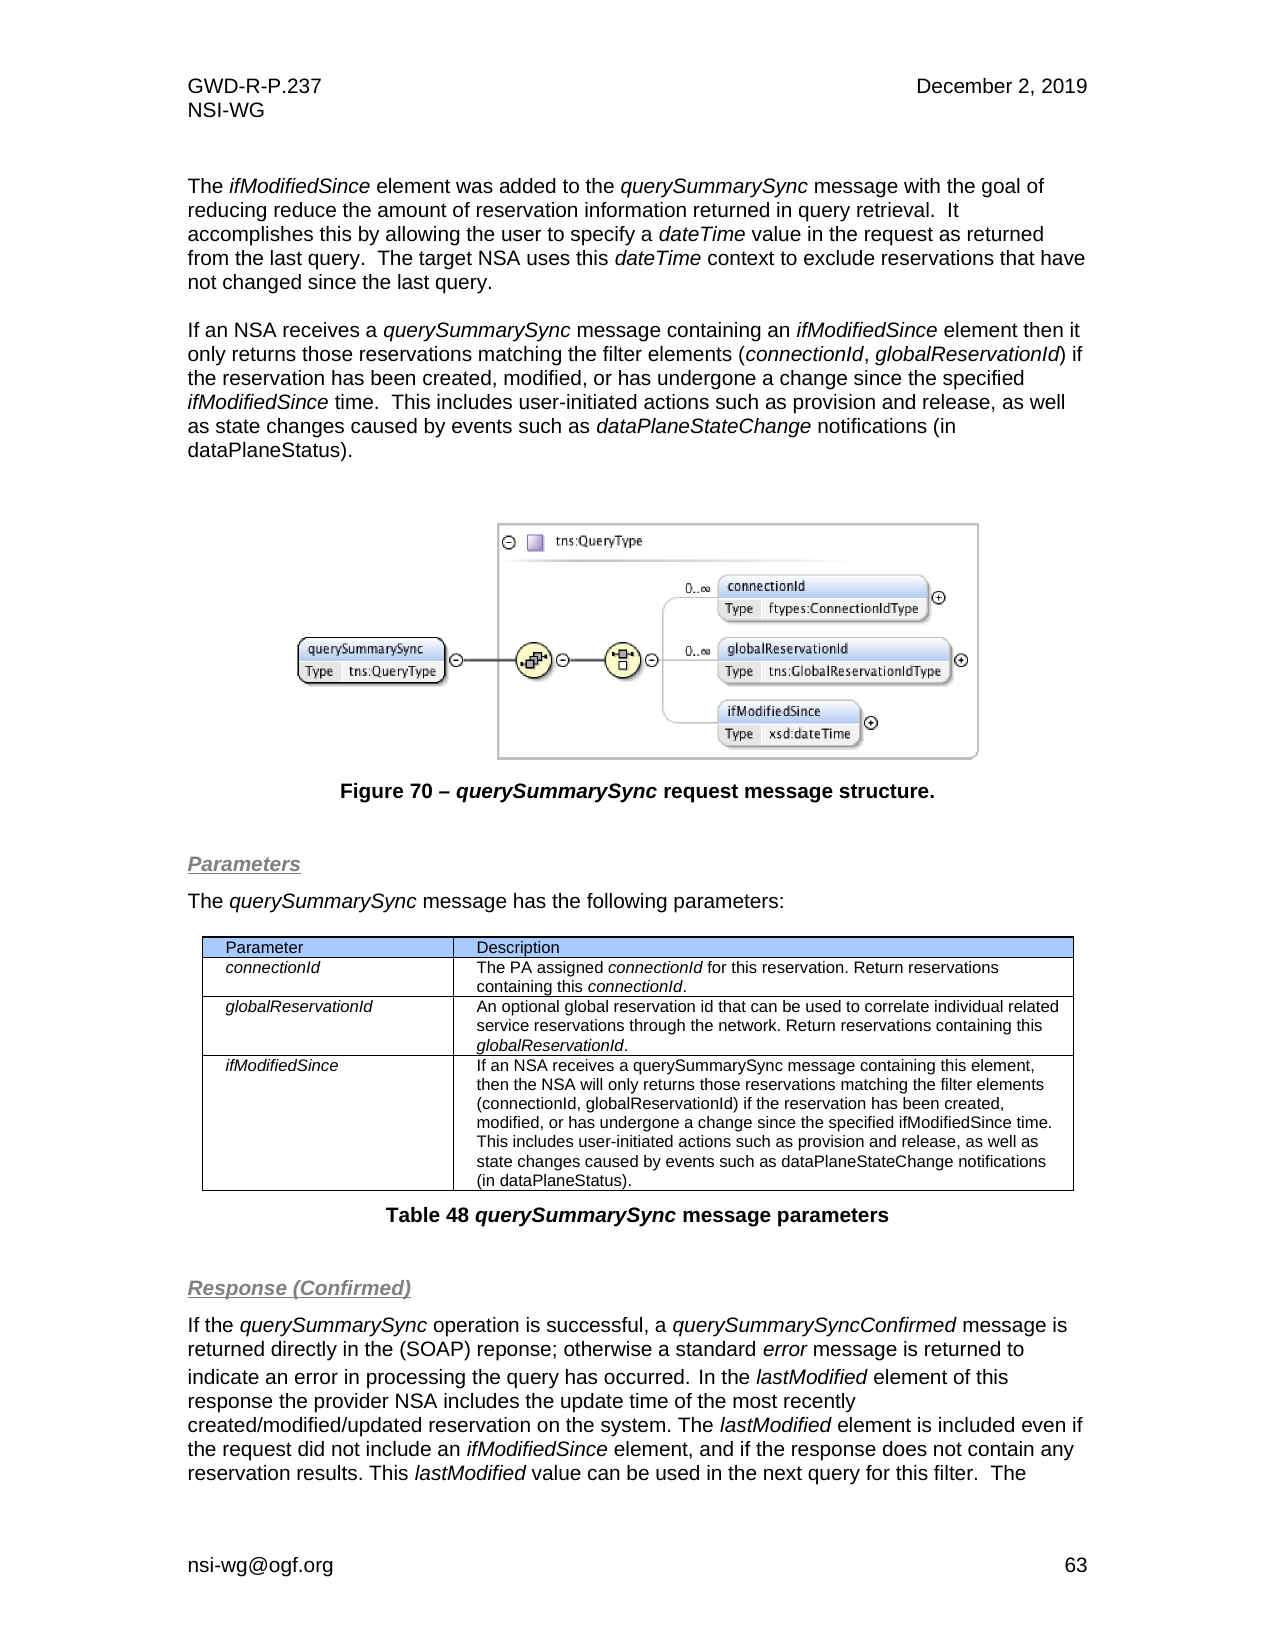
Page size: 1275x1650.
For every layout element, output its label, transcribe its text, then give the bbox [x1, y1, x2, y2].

text Table 48 querySummarySync message parameters [187, 1203, 1087, 1227]
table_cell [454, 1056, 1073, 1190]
text The querySummarySync message has the following parameters: [187, 888, 1087, 912]
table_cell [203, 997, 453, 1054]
text The ifModifiedSince element was added to the querySummarySync message with the goal of reducing reduce the amount of reservation information returned in query retrieval. It accomplishes this by allowing the user to specify a dateTime value in the request as returned from the last query. The target NSA uses this dateTime context to exclude reservations that have not changed since the last query. [187, 174, 1087, 294]
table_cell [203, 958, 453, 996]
text Figure 70 – querySummarySync request message structure. [187, 779, 1087, 803]
picture [291, 514, 984, 767]
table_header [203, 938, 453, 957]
text Response (Confirmed) [187, 1276, 1087, 1300]
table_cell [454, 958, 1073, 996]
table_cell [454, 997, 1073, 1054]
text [187, 1313, 1087, 1485]
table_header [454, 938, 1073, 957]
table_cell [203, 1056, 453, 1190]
text If an NSA receives a querySummarySync message containing an ifModifiedSince element then it only returns those reservations matching the filter elements (connectionId, globalReservationId) if the reservation has been created, modified, or has undergone a change since the specified ifModifiedSince time. This includes user-initiated actions such as provision and release, as well as state changes caused by events such as dataPlaneStateChange notifications (in dataPlaneStatus). [187, 318, 1087, 461]
text Parameters [187, 852, 1087, 876]
